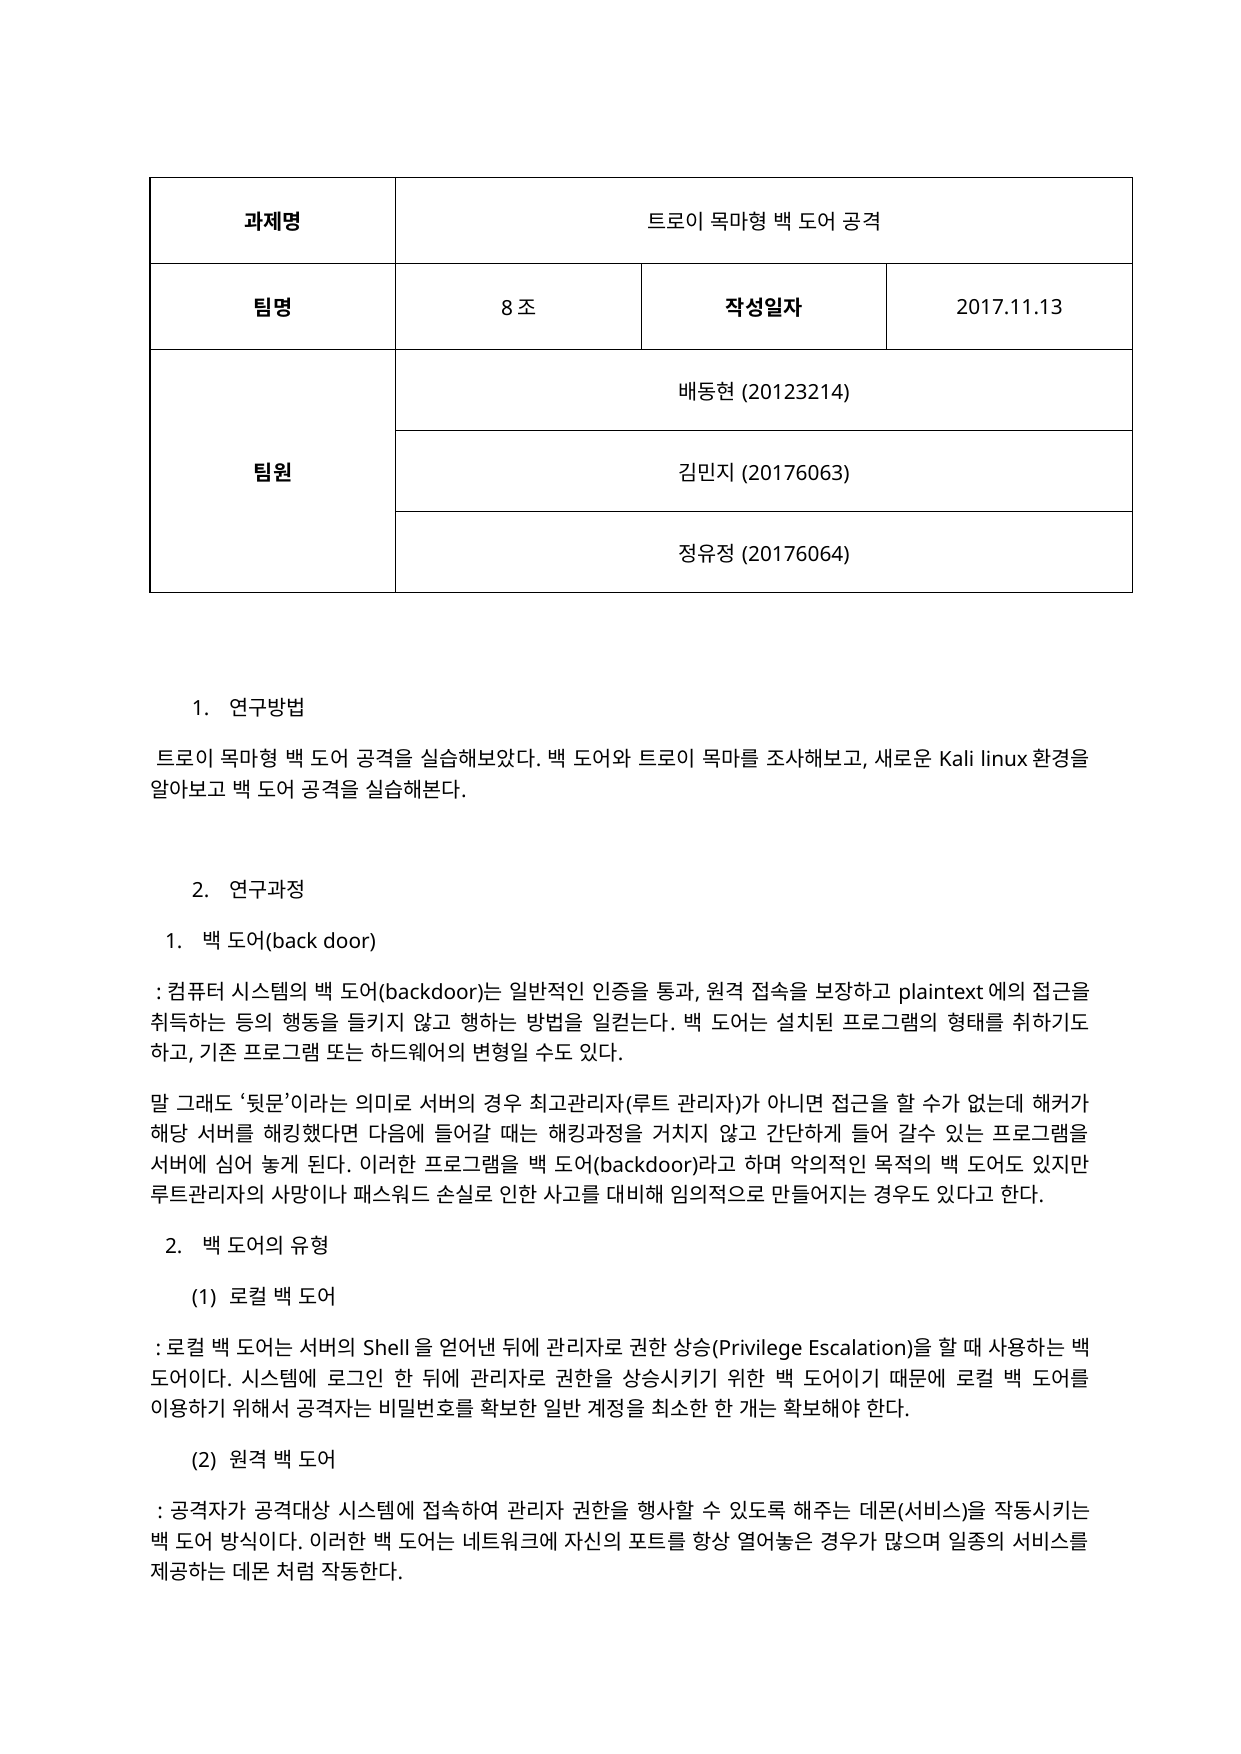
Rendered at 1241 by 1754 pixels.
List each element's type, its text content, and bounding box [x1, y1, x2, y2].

list 연구과정 [192, 873, 1090, 904]
table_header 과제명 [151, 178, 395, 263]
text 트로이 목마형 백 도어 공격을 실습해보았다. 백 도어와 트로이 목마를 조사해보고, 새로운 Kali linux환경을 알아보고 백 도어 공격을 실습해본다. [150, 743, 1090, 803]
table_cell 팀원 [151, 350, 395, 592]
table_cell 2017.11.13 [887, 264, 1132, 349]
text : 공격자가 공격대상 시스템에 접속하여 관리자 권한을 행사할 수 있도록 해주는 데몬(서비스)을 작동시키는 백 도어 방식이다. 이러한 백 도어는 네트워크에 자신의 포트를 항상 열어놓은 경우가 많으며 일종의 서비스를 제공하는 데몬 처럼 작동한다. [150, 1494, 1090, 1586]
list 연구방법 [192, 691, 1090, 722]
table_header 트로이 목마형 백 도어 공격 [396, 178, 1132, 263]
table_cell 팀명 [151, 264, 395, 349]
text 말 그래도 ‘뒷문’이라는 의미로 서버의 경우 최고관리자(루트 관리자)가 아니면 접근을 할 수가 없는데 해커가 해당 서버를 해킹했다면 다음에 들어갈 때는 해킹과정을 거치지 않고 간단하게 들어 갈수 있는 프로그램을 서버에 심어 놓게 된다. 이러한 프로그램을 백 도어(backdoor)라고 하며 악의적인 목적의 백 도어도 있지만 루트관리자의 사망이나 패스워드 손실로 인한 사고를 대비해 임의적으로 만들어지는 경우도 있다고 한다. [150, 1087, 1090, 1208]
list 백 도어(back door) [165, 924, 1090, 955]
text : 컴퓨터 시스템의 백 도어(backdoor)는 일반적인 인증을 통과, 원격 접속을 보장하고 plaintext에의 접근을 취득하는 등의 행동을 들키지 않고 행하는 방법을 일컫는다. 백 도어는 설치된 프로그램의 형태를 취하기도 하고, 기존 프로그램 또는 하드웨어의 변형일 수도 있다. [150, 976, 1090, 1067]
table_cell 정유정 (20176064) [396, 512, 1132, 592]
table_cell 배동현 (20123214) [396, 350, 1132, 430]
list 원격 백 도어 [192, 1443, 1090, 1474]
list 백 도어의 유형 [165, 1229, 1090, 1260]
table_cell 작성일자 [642, 264, 886, 349]
table_cell 김민지 (20176063) [396, 431, 1132, 511]
text : 로컬 백 도어는 서버의 Shell을 얻어낸 뒤에 관리자로 권한 상승(Privilege Escalation)을 할 때 사용하는 백 도어이다. 시스템에 로그인 한 뒤에 관리자로 권한을 상승시키기 위한 백 도어이기 때문에 로컬 백 도어를 이용하기 위해서 공격자는 비밀번호를 확보한 일반 계정을 최소한 한 개는 확보해야 한다. [150, 1332, 1090, 1423]
list 로컬 백 도어 [192, 1281, 1090, 1311]
table_cell 8조 [396, 264, 641, 349]
